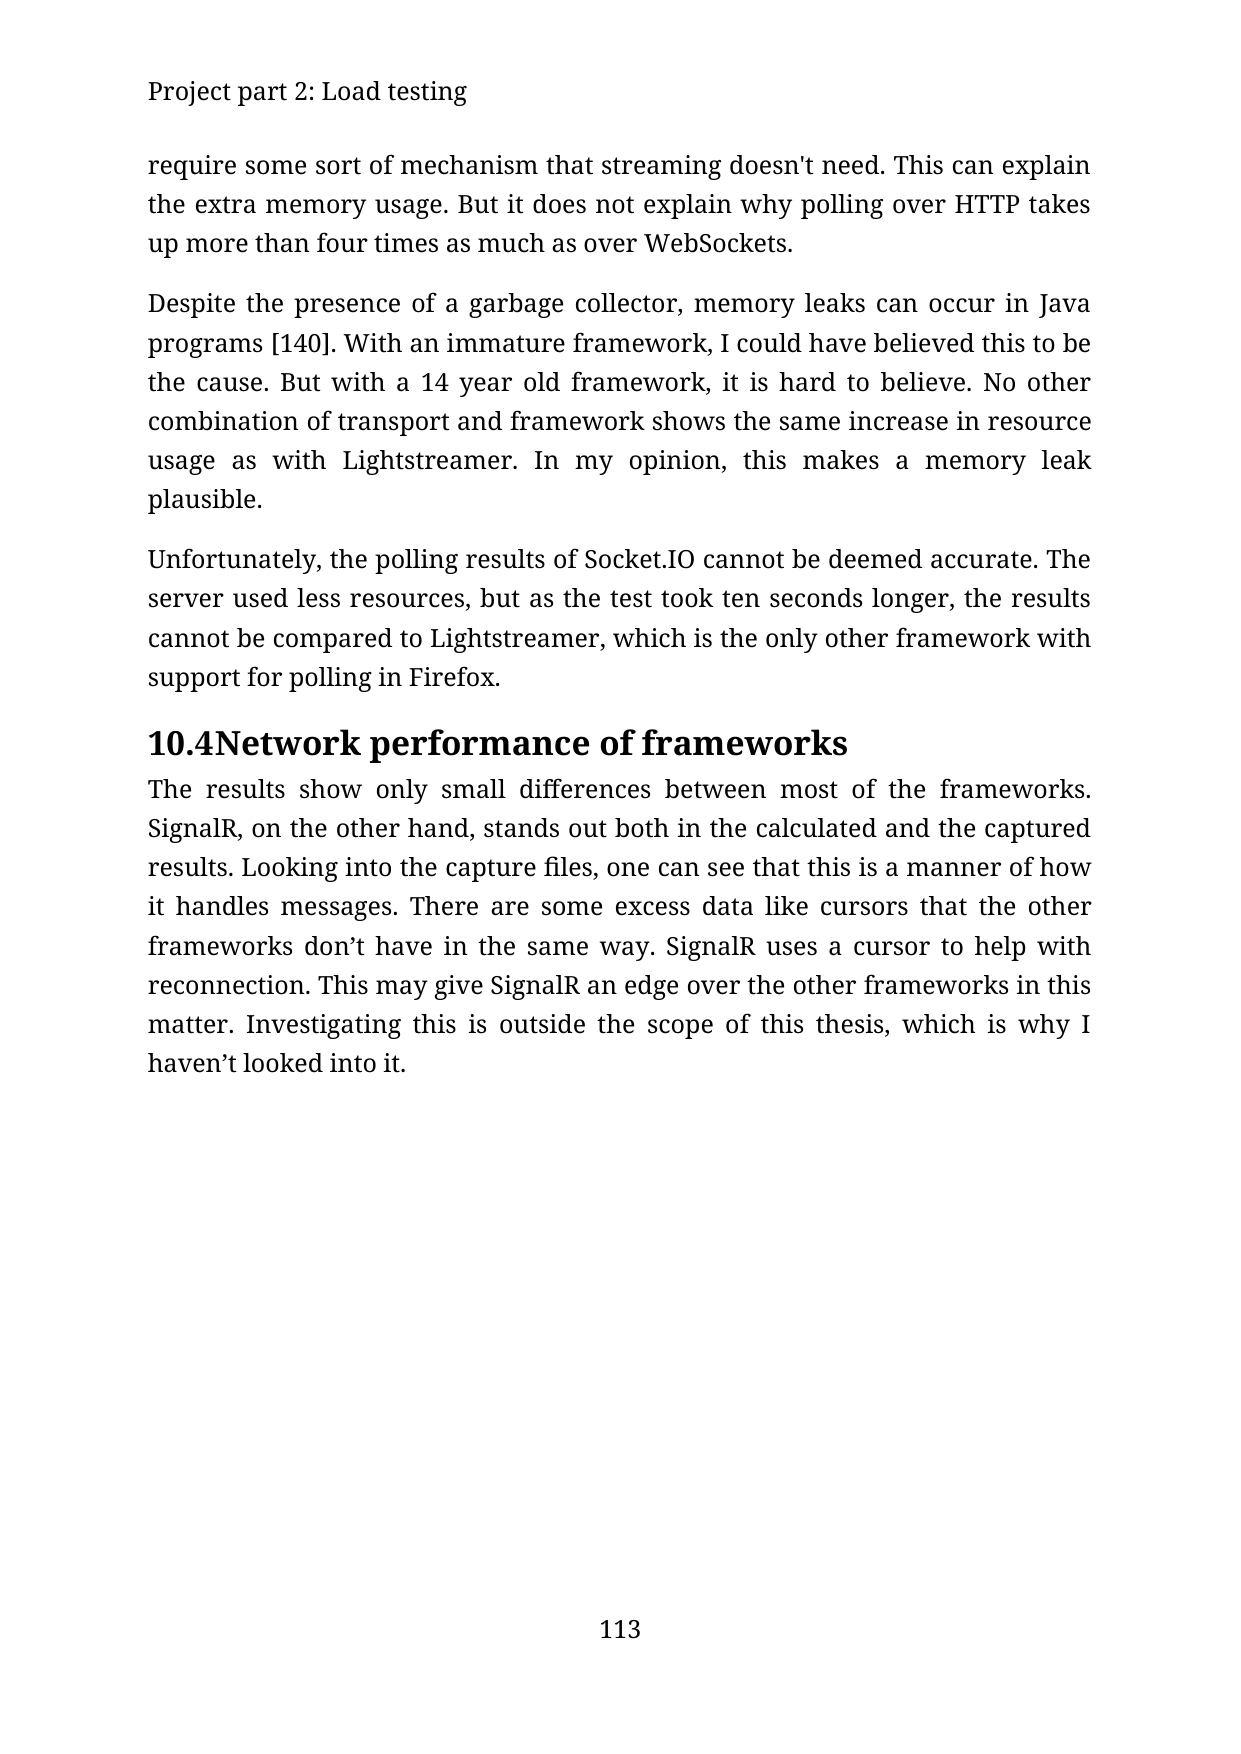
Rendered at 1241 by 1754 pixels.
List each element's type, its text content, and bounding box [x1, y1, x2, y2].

text Unfortunately, the polling results of Socket.IO cannot be deemed accurate. The server used less resources, but as the test took ten seconds longer, the results cannot be compared to Lightstreamer, which is the only other framework with support for polling in Firefox. [148, 542, 1092, 693]
text Despite the presence of a garbage collector, memory leaks can occur in Java programs [140]. With an immature framework, I could have believed this to be the cause. But with a 14 year old framework, it is hard to believe. No other combination of transport and framework shows the same increase in resource usage as with Lightstreamer. In my opinion, this makes a memory leak plausible. [148, 286, 1092, 516]
subtitle Network performance of frameworks [148, 719, 1092, 765]
text The results show only small differences between most of the frameworks. SignalR, on the other hand, stands out both in the calculated and the captured results. Looking into the capture files, one can see that this is a manner of how it handles messages. There are some excess data like cursors that the other frameworks don’t have in the same way. SignalR uses a cursor to help with reconnection. This may give SignalR an edge over the other frameworks in this matter. Investigating this is outside the scope of this thesis, which is why I haven’t looked into it. [148, 772, 1092, 1080]
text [148, 148, 1092, 260]
